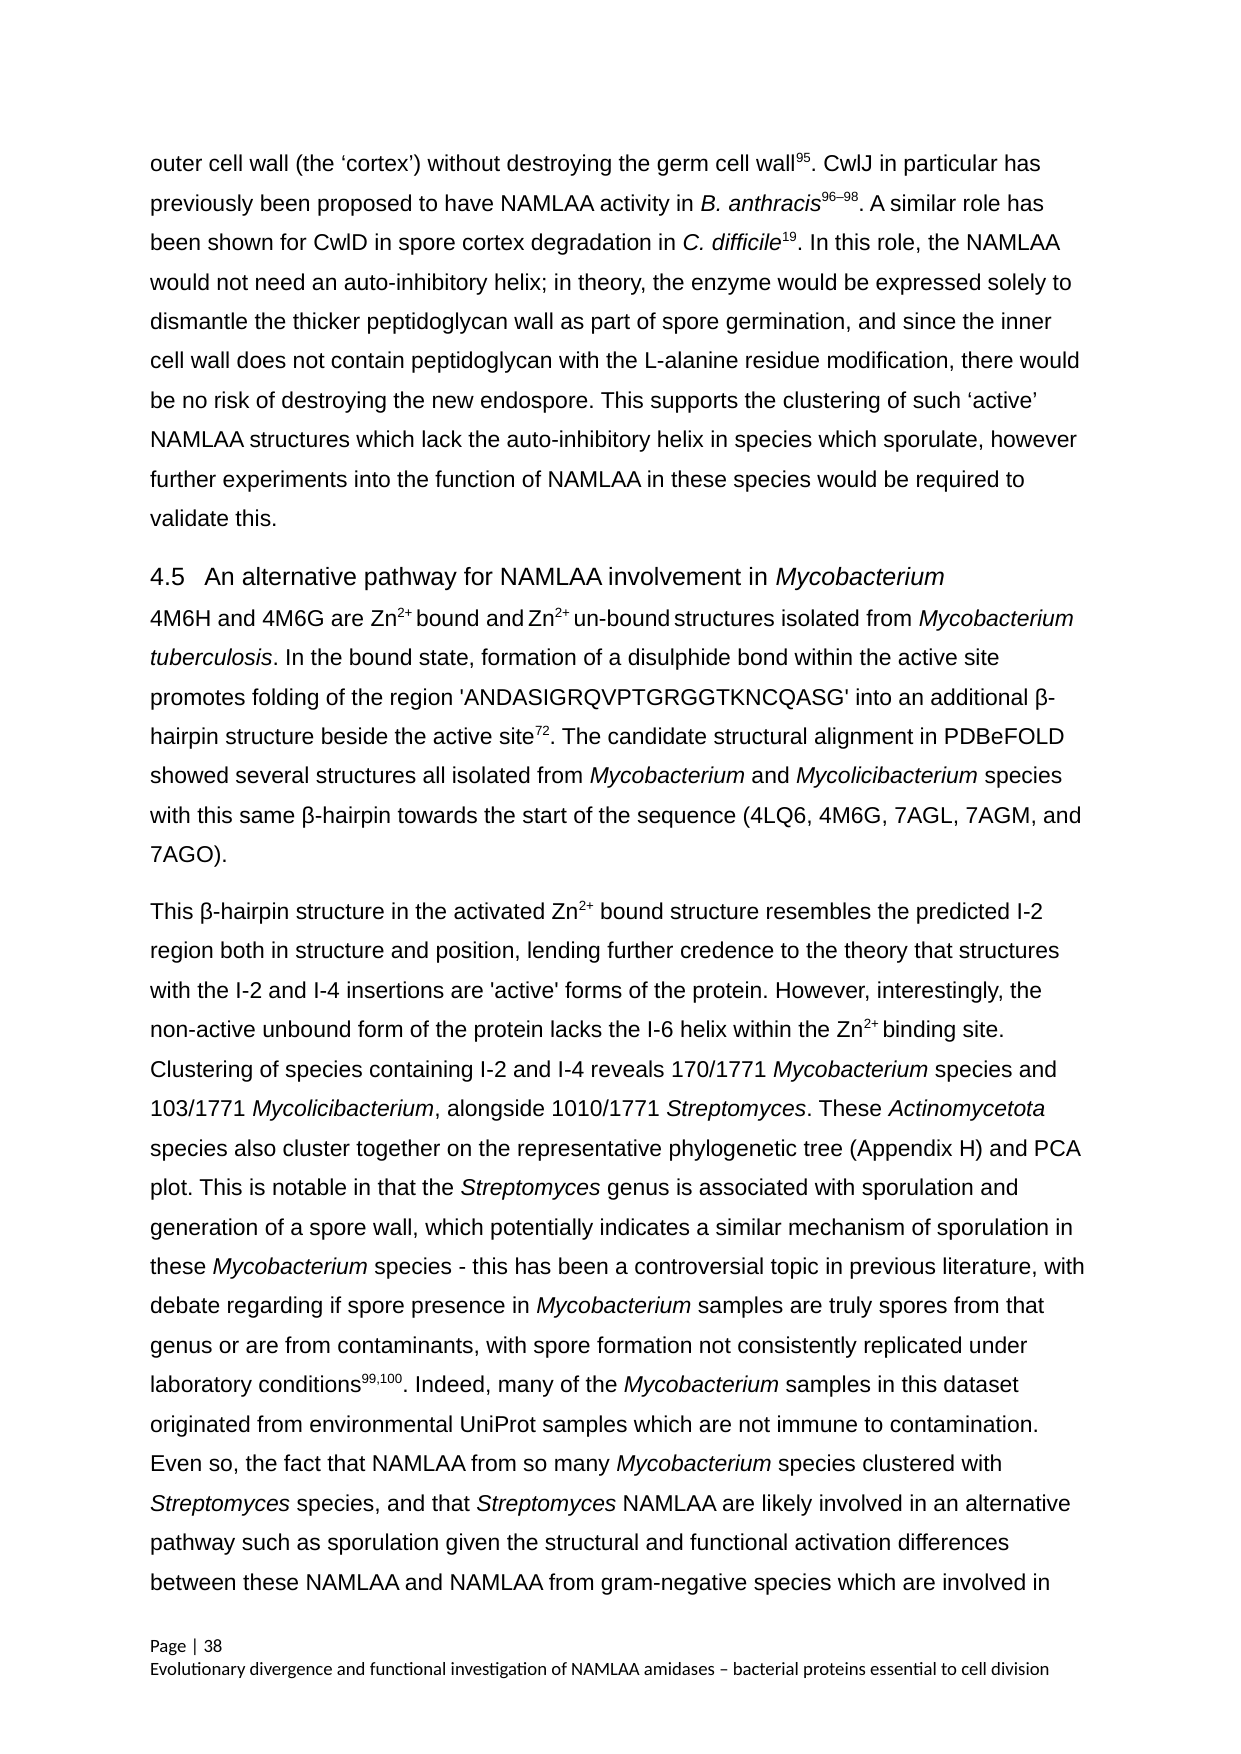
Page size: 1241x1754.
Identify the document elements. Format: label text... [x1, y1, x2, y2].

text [150, 898, 1090, 1595]
text 4M6H and 4M6G are Zn2+ bound and Zn2+ un-bound structures isolated from Mycobacterium tuberculosis. In the bound state, formation of a disulphide bond within the active site promotes folding of the region 'ANDASIGRQVPTGRGGTKNCQASG' into an additional β-hairpin structure beside the active site72. The candidate structural alignment in PDBeFOLD showed several structures all isolated from Mycobacterium and Mycolicibacterium species with this same β-hairpin towards the start of the sequence (4LQ6, 4M6G, 7AGL, 7AGM, and 7AGO). [150, 604, 1090, 868]
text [150, 150, 1090, 532]
subtitle 4.5 An alternative pathway for NAMLAA involvement in Mycobacterium [150, 561, 1090, 590]
